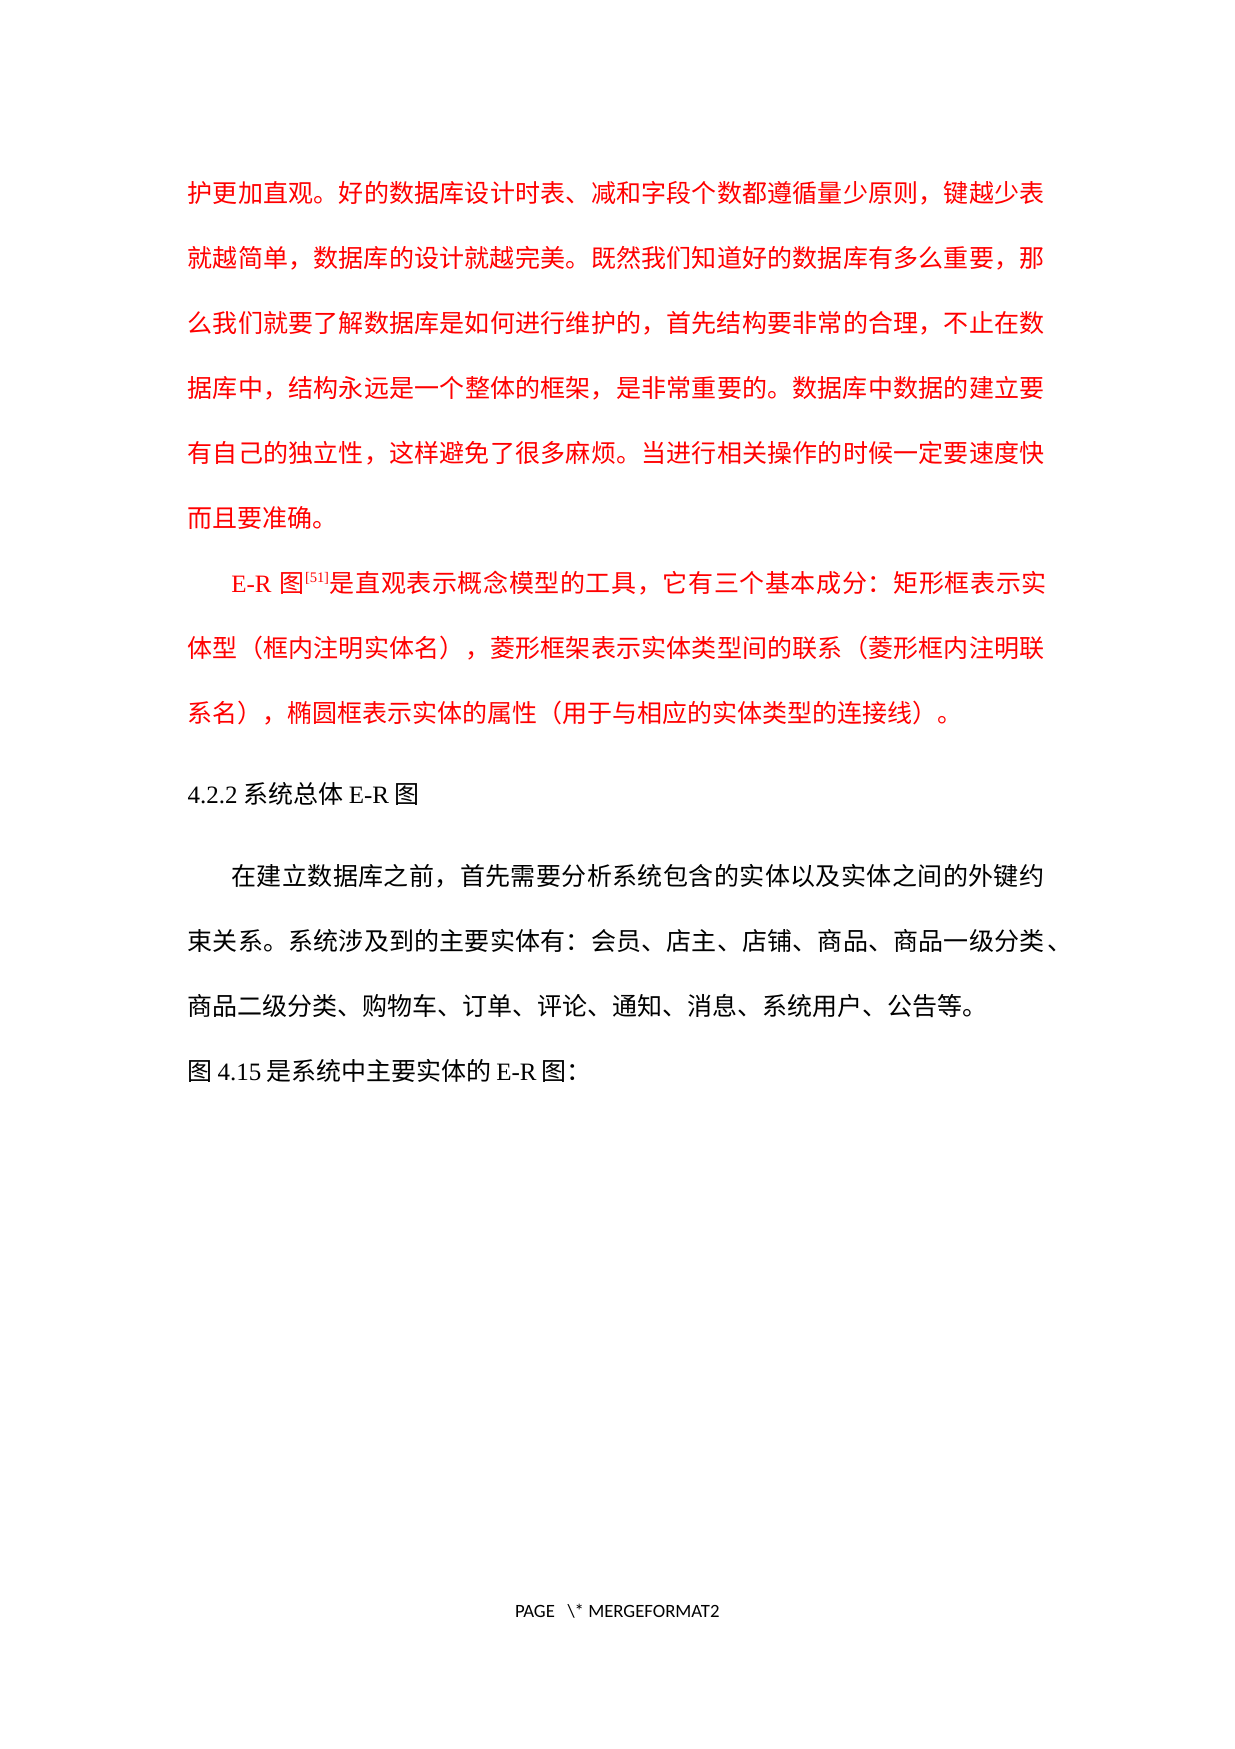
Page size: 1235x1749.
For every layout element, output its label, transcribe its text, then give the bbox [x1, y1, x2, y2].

text E-R 图[51]是直观表示概念模型的工具，它有三个基本成分：矩形框表示实体型（框内注明实体名），菱形框架表示实体类型间的联系（菱形框内注明联系名），椭圆框表示实体的属性（用于与相应的实体类型的连接线）。 [187, 549, 1047, 744]
text 图4.15是系统中主要实体的E-R图： [187, 1037, 1047, 1102]
text 4.2.2 系统总体E-R图 [187, 760, 1047, 825]
text 在建立数据库之前，首先需要分析系统包含的实体以及实体之间的外键约束关系。系统涉及到的主要实体有：会员、店主、店铺、商品、商品一级分类、商品二级分类、购物车、订单、评论、通知、消息、系统用户、公告等。 [187, 842, 1047, 1037]
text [187, 159, 1047, 549]
